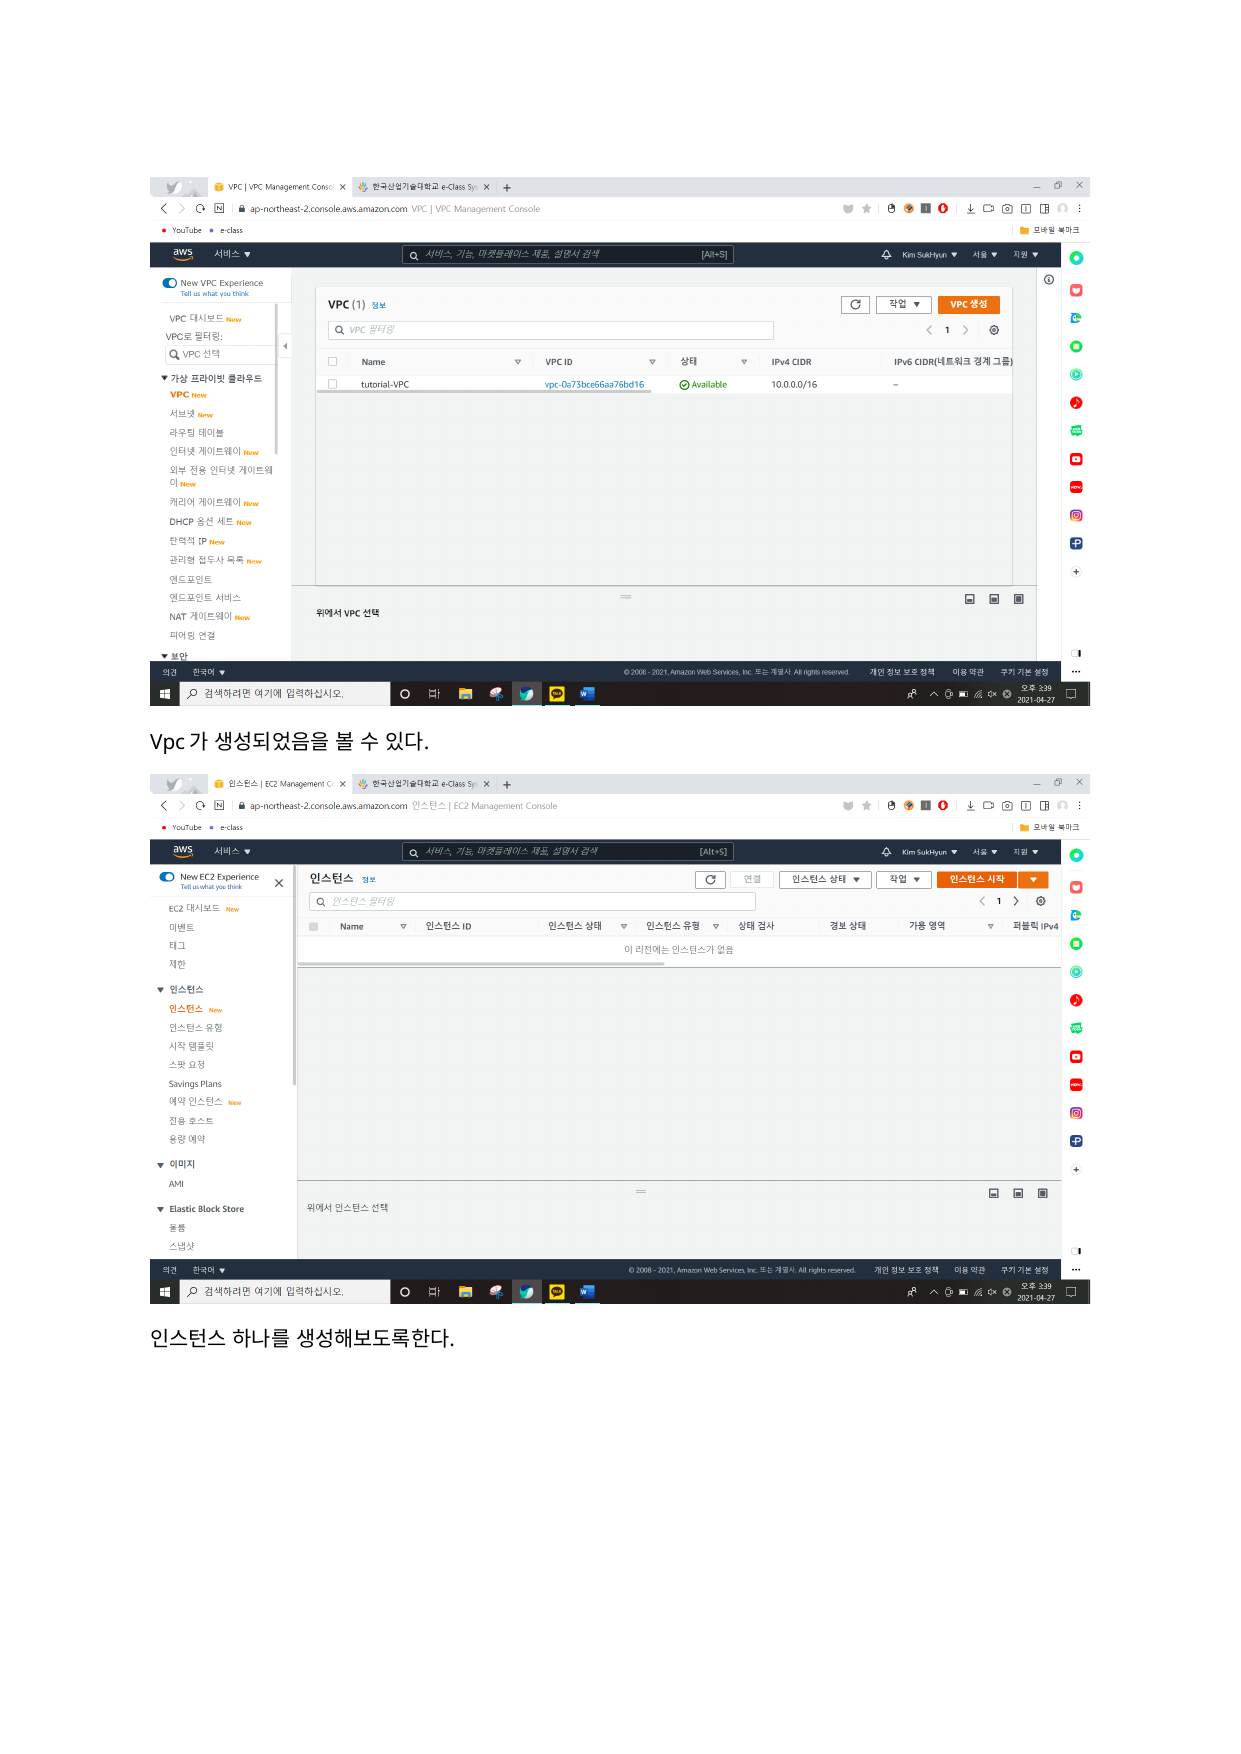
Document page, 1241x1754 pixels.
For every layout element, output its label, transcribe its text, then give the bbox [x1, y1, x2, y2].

picture [150, 177, 1091, 706]
picture [150, 774, 1091, 1304]
text 인스턴스 하나를 생성해보도록한다. [150, 1322, 1090, 1352]
text Vpc가 생성되었음을 볼 수 있다. [150, 725, 1090, 755]
